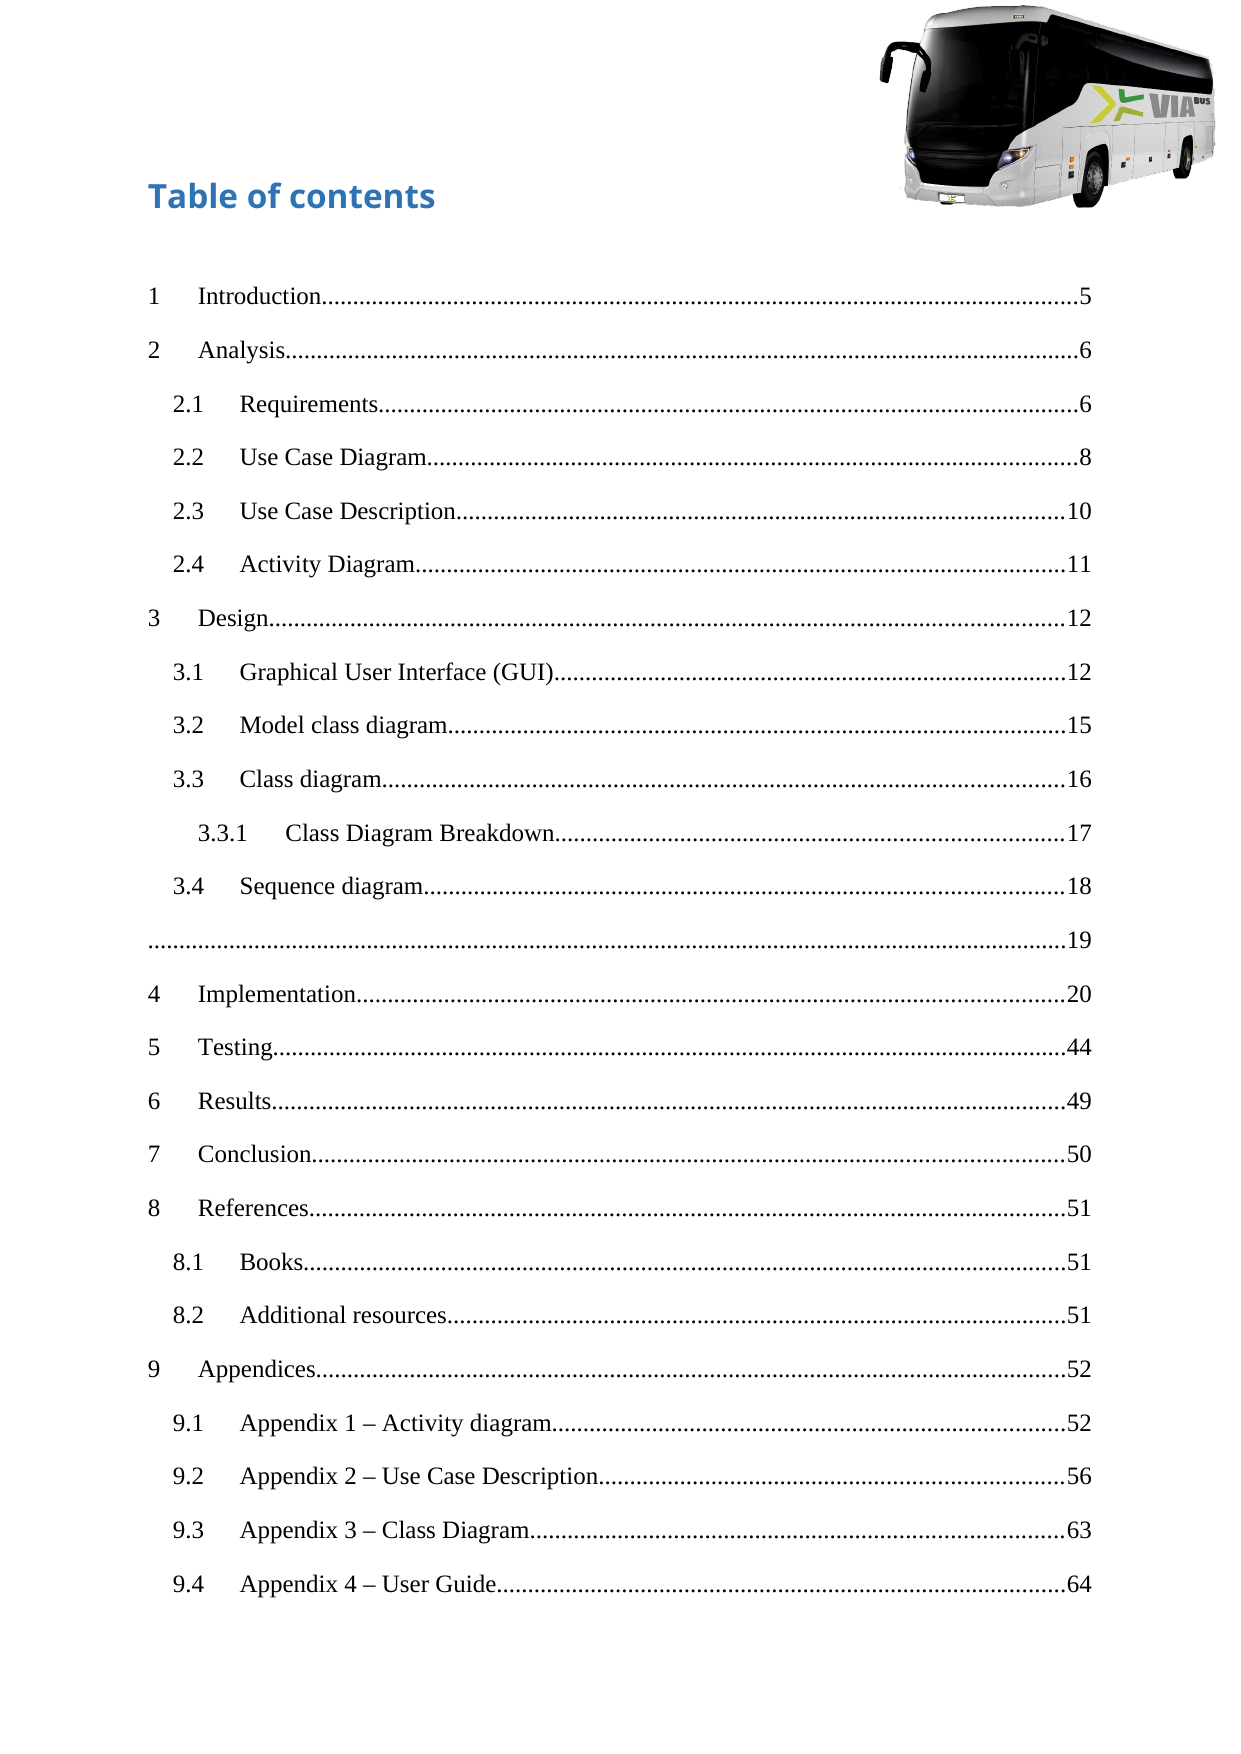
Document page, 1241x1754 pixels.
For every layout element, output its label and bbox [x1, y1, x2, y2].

picture [874, 0, 1218, 213]
